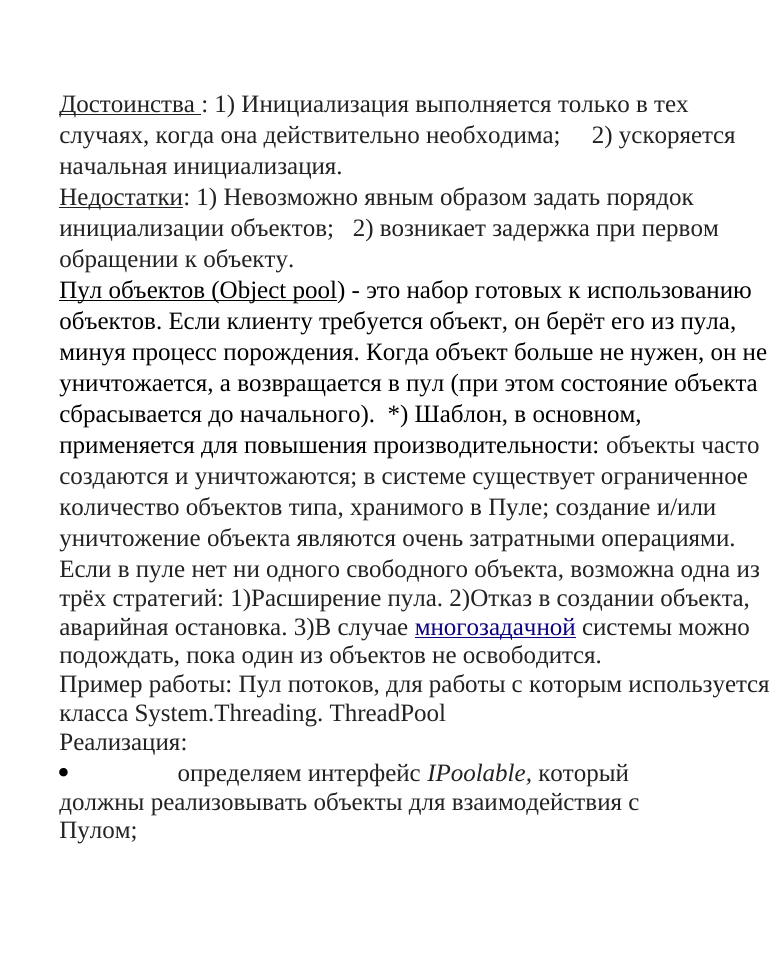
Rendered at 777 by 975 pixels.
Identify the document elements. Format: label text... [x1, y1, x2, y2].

text Пример работы: Пул потоков, для работы с которым используется класса System.Threading. ThreadPool. [59, 669, 777, 727]
text Если в пуле нет ни одного свободного объекта, возможна одна из трёх стратегий: 1)Расширение пула. 2)Отказ в создании объекта, аварийная остановка. 3)В случае многозадачной системы можно подождать, пока один из объектов не освободится. [59, 554, 777, 669]
list определяем интерфейс IPoolable, который должны реализовывать объекты для взаимодействия с Пулом; [59, 758, 688, 844]
text Недостатки: 1) Невозможно явным образом задать порядок инициализации объектов; 2) возникает задержка при первом обращении к объекту. [59, 182, 777, 273]
text Реализация: [59, 727, 688, 756]
text Пул объектов (Object pool) - это набор готовых к использованию объектов. Если клиенту требуется объект, он берёт его из пула, минуя процесс порождения. Когда объект больше не нужен, он не уничтожается, а возвращается в пул (при этом состояние объекта сбрасывается до начального). *) Шаблон, в основном, применяется для повышения производительности: объекты часто создаются и уничтожаются; в системе существует ограниченное количество объектов типа, хранимого в Пуле; создание и/или уничтожение объекта являются очень затратными операциями. [59, 275, 777, 552]
text Достоинства : 1) Инициализация выполняется только в тех случаях, когда она действительно необходима; 2) ускоряется начальная инициализация. [59, 89, 777, 179]
